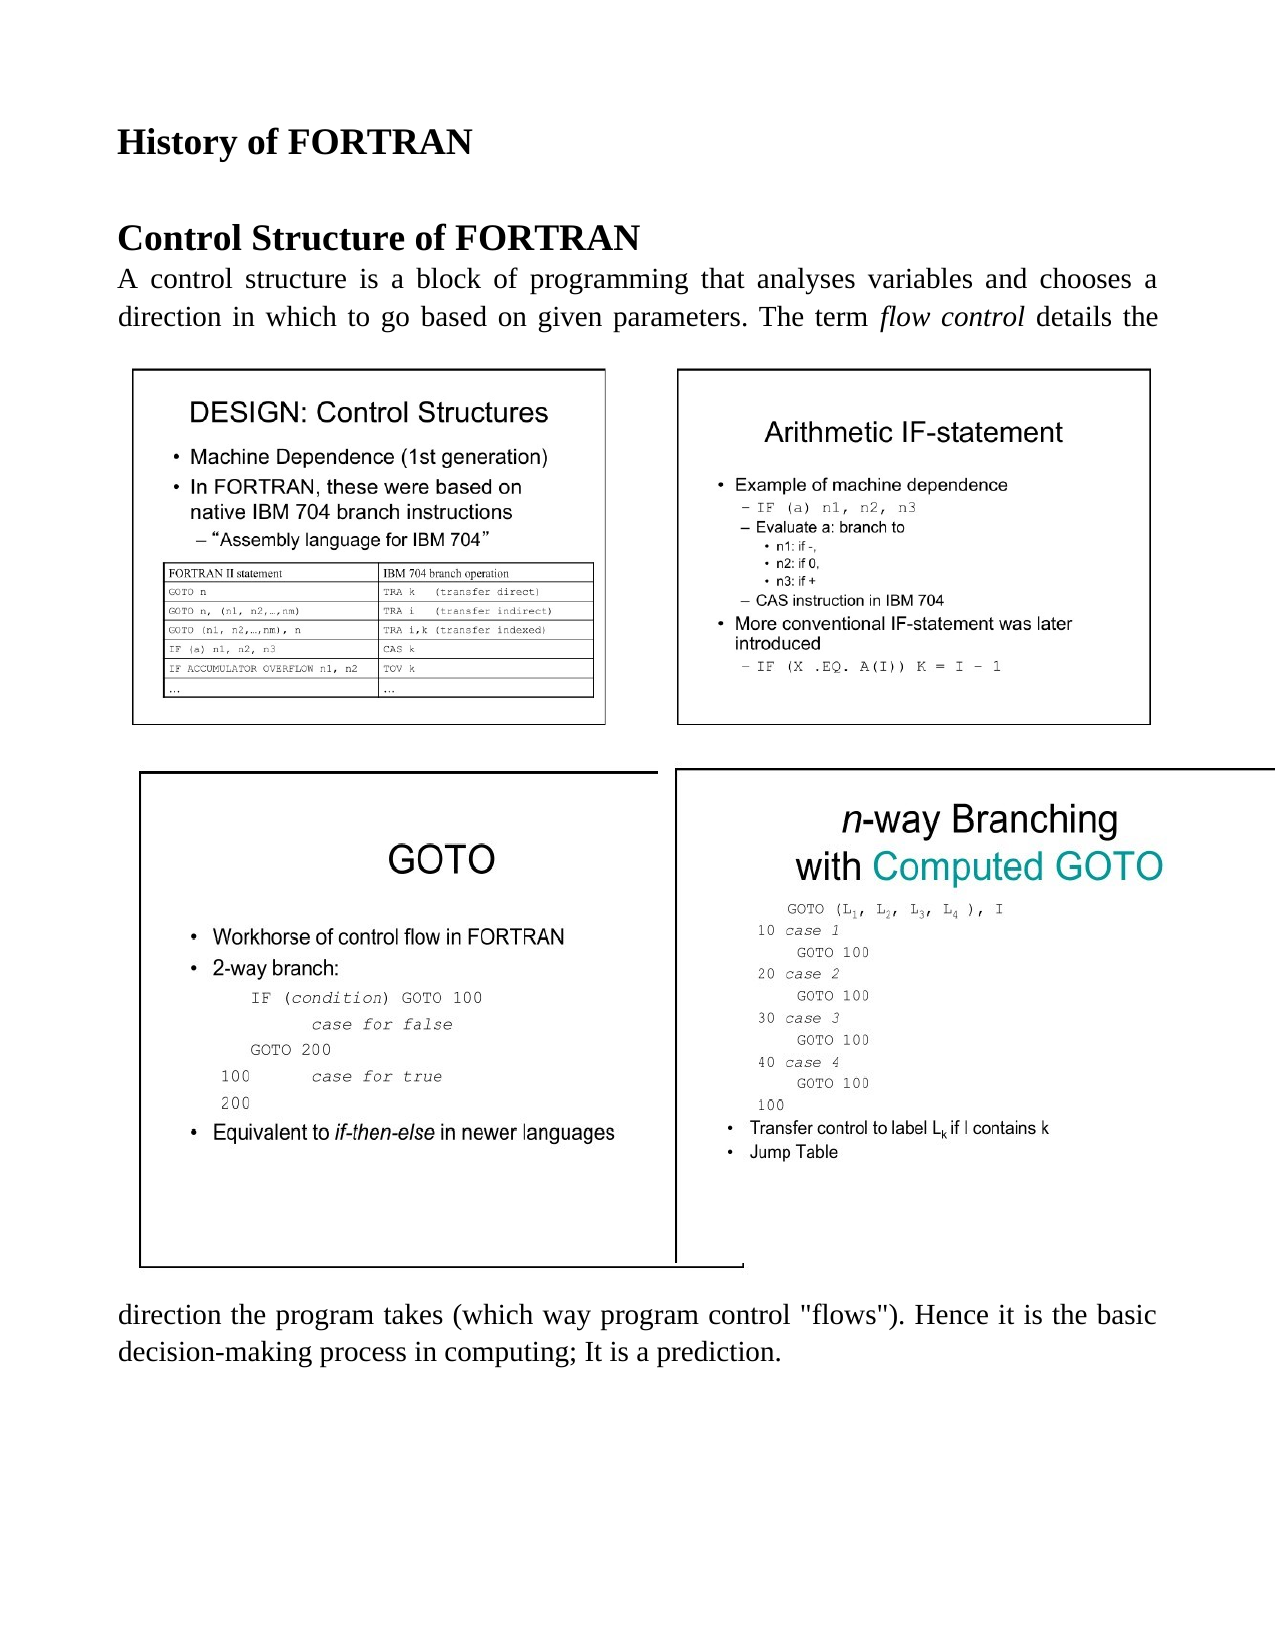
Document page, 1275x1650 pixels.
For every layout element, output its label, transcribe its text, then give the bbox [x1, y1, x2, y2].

picture [118, 360, 1157, 741]
picture [122, 749, 1275, 1298]
subtitle Control Structure of FORTRAN [117, 215, 1158, 258]
subtitle History of FORTRAN [117, 119, 1158, 162]
